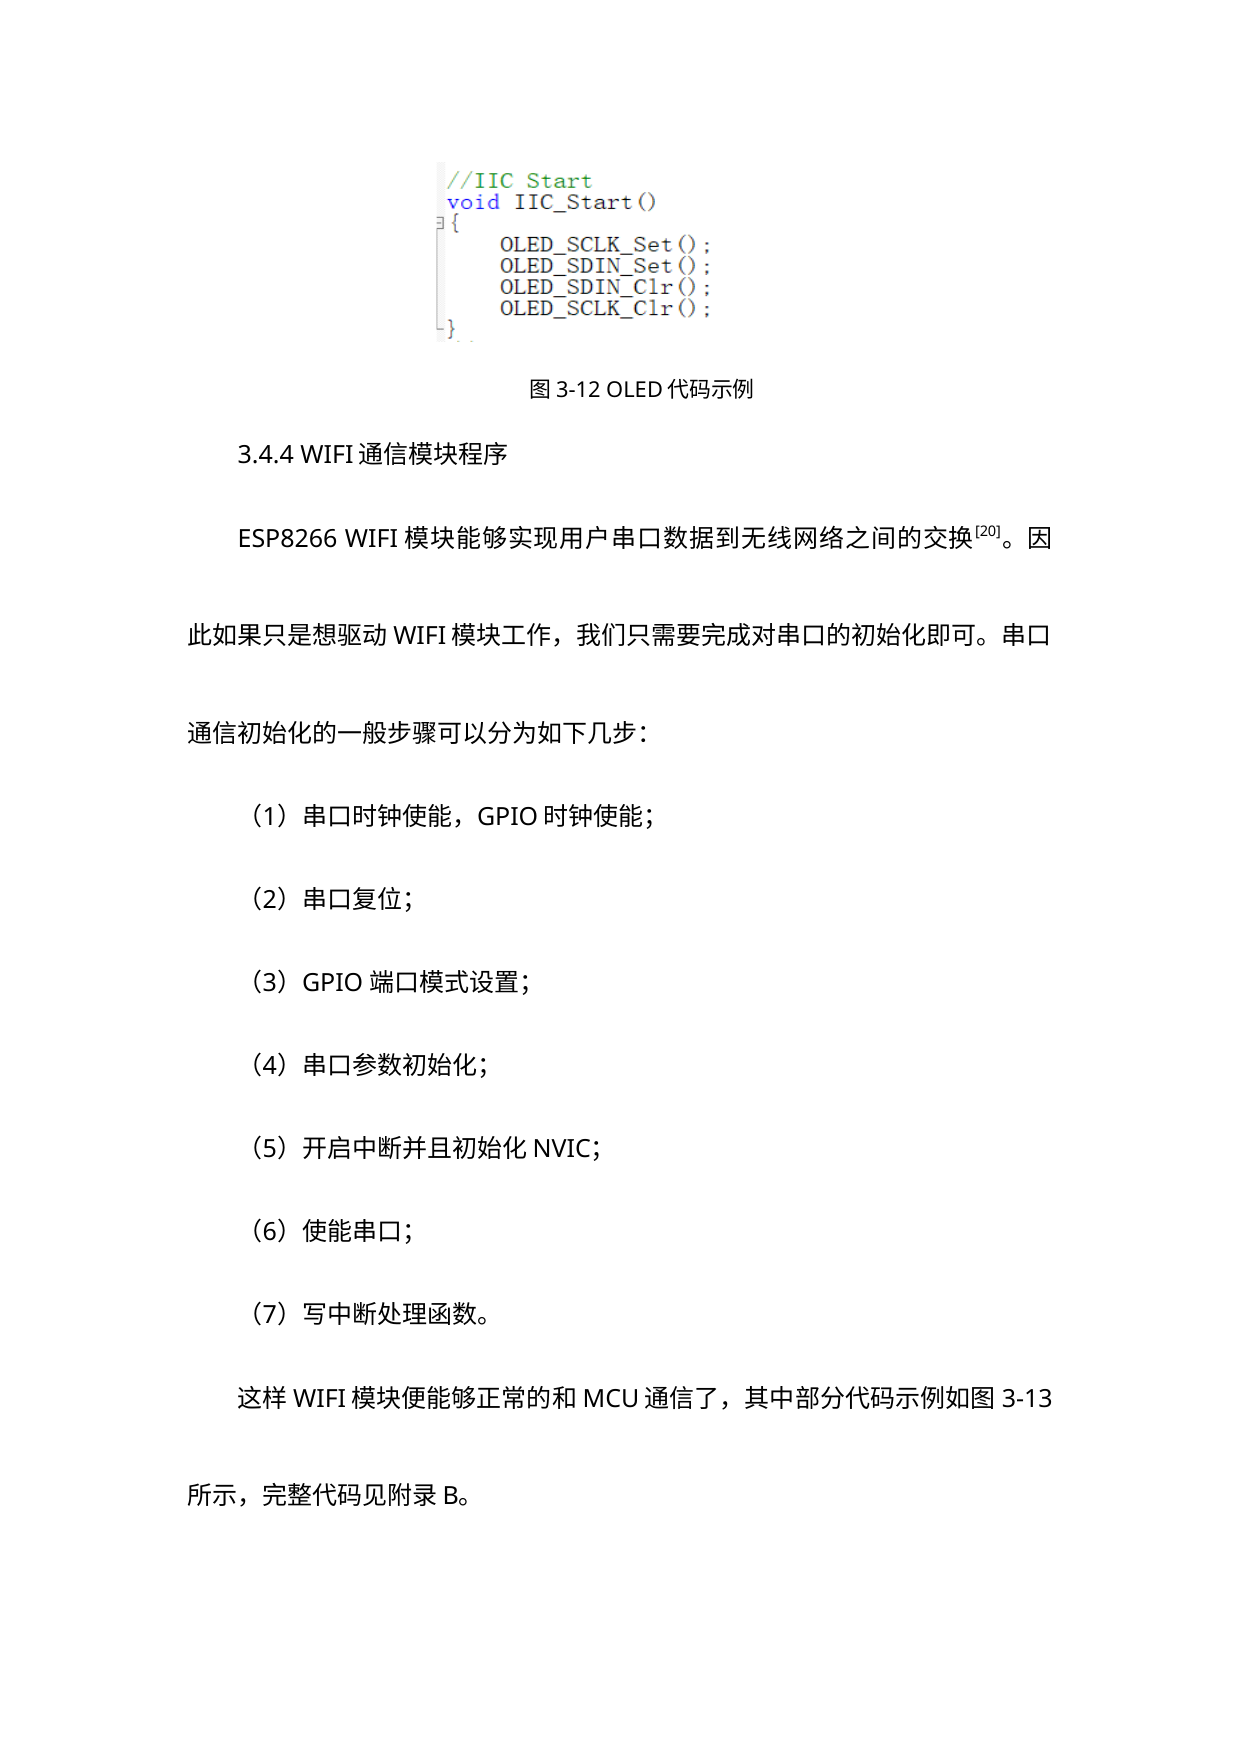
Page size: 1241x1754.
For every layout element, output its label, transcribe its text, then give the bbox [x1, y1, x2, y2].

text （1）串口时钟使能，GPIO时钟使能； [187, 782, 1053, 847]
picture [436, 162, 854, 342]
text （4）串口参数初始化； [187, 1031, 1053, 1096]
text 3.4.4 WIFI通信模块程序 [187, 421, 1053, 486]
text 这样WIFI模块便能够正常的和MCU通信了，其中部分代码示例如图3-13所示，完整代码见附录B。 [187, 1364, 1053, 1526]
text （2）串口复位； [187, 865, 1053, 930]
text （3）GPIO 端口模式设置； [187, 948, 1053, 1013]
text 图3-12 OLED代码示例 [187, 372, 1053, 405]
text （7）写中断处理函数。 [187, 1281, 1053, 1346]
text ESP8266 WIFI模块能够实现用户串口数据到无线网络之间的交换[21]。因此如果只是想驱动WIFI模块工作，我们只需要完成对串口的初始化即可。串口通信初始化的一般步骤可以分为如下几步： [187, 504, 1053, 764]
text （6）使能串口； [187, 1197, 1053, 1262]
text （5）开启中断并且初始化 NVIC； [187, 1114, 1053, 1179]
